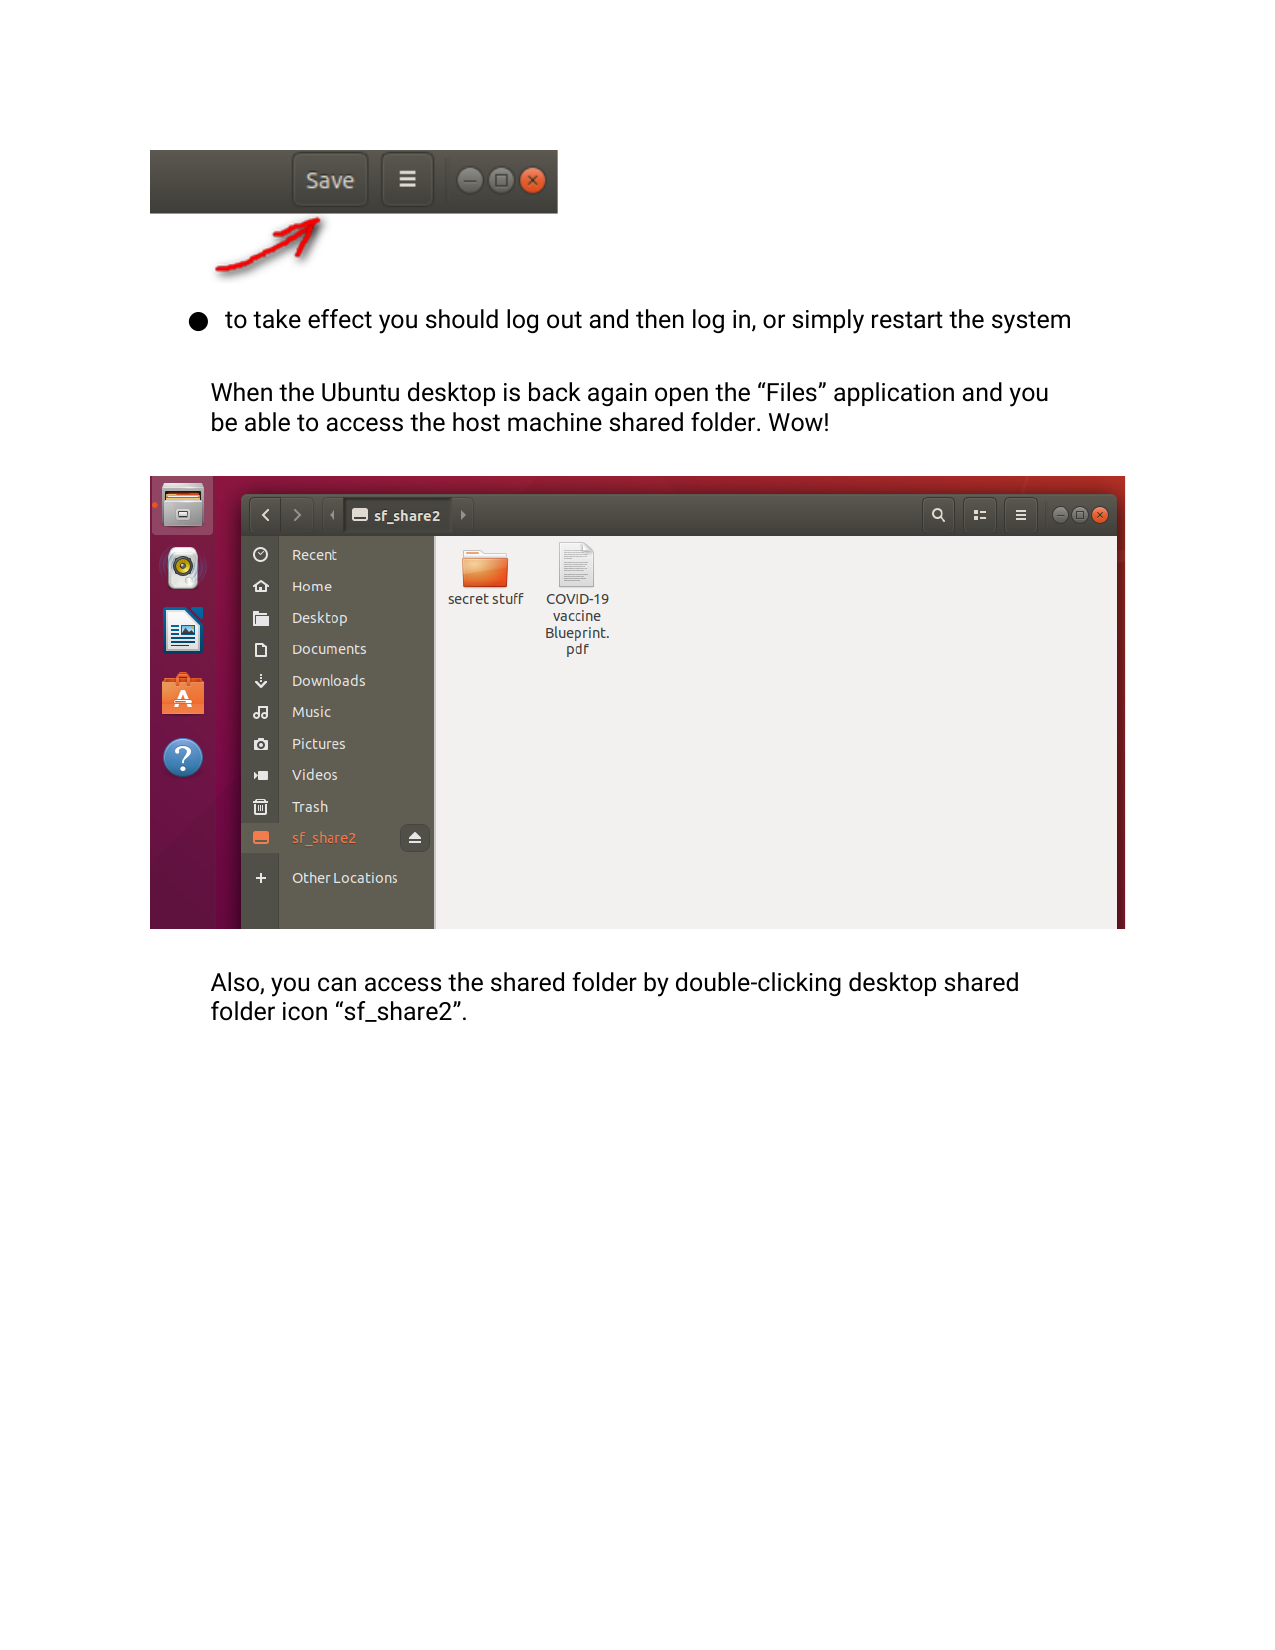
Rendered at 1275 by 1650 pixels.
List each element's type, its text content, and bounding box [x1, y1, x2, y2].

picture [150, 476, 1125, 929]
list to take effect you should log out and then log in, or simply restart the system [187, 305, 1125, 334]
text When the Ubuntu desktop is back again open the “Files” application and you be able to access the host machine shared folder. Wow! [210, 378, 1064, 437]
picture [150, 150, 558, 285]
text Also, you can access the shared folder by double-clicking desktop shared folder icon “sf_share2”. [210, 968, 1064, 1027]
